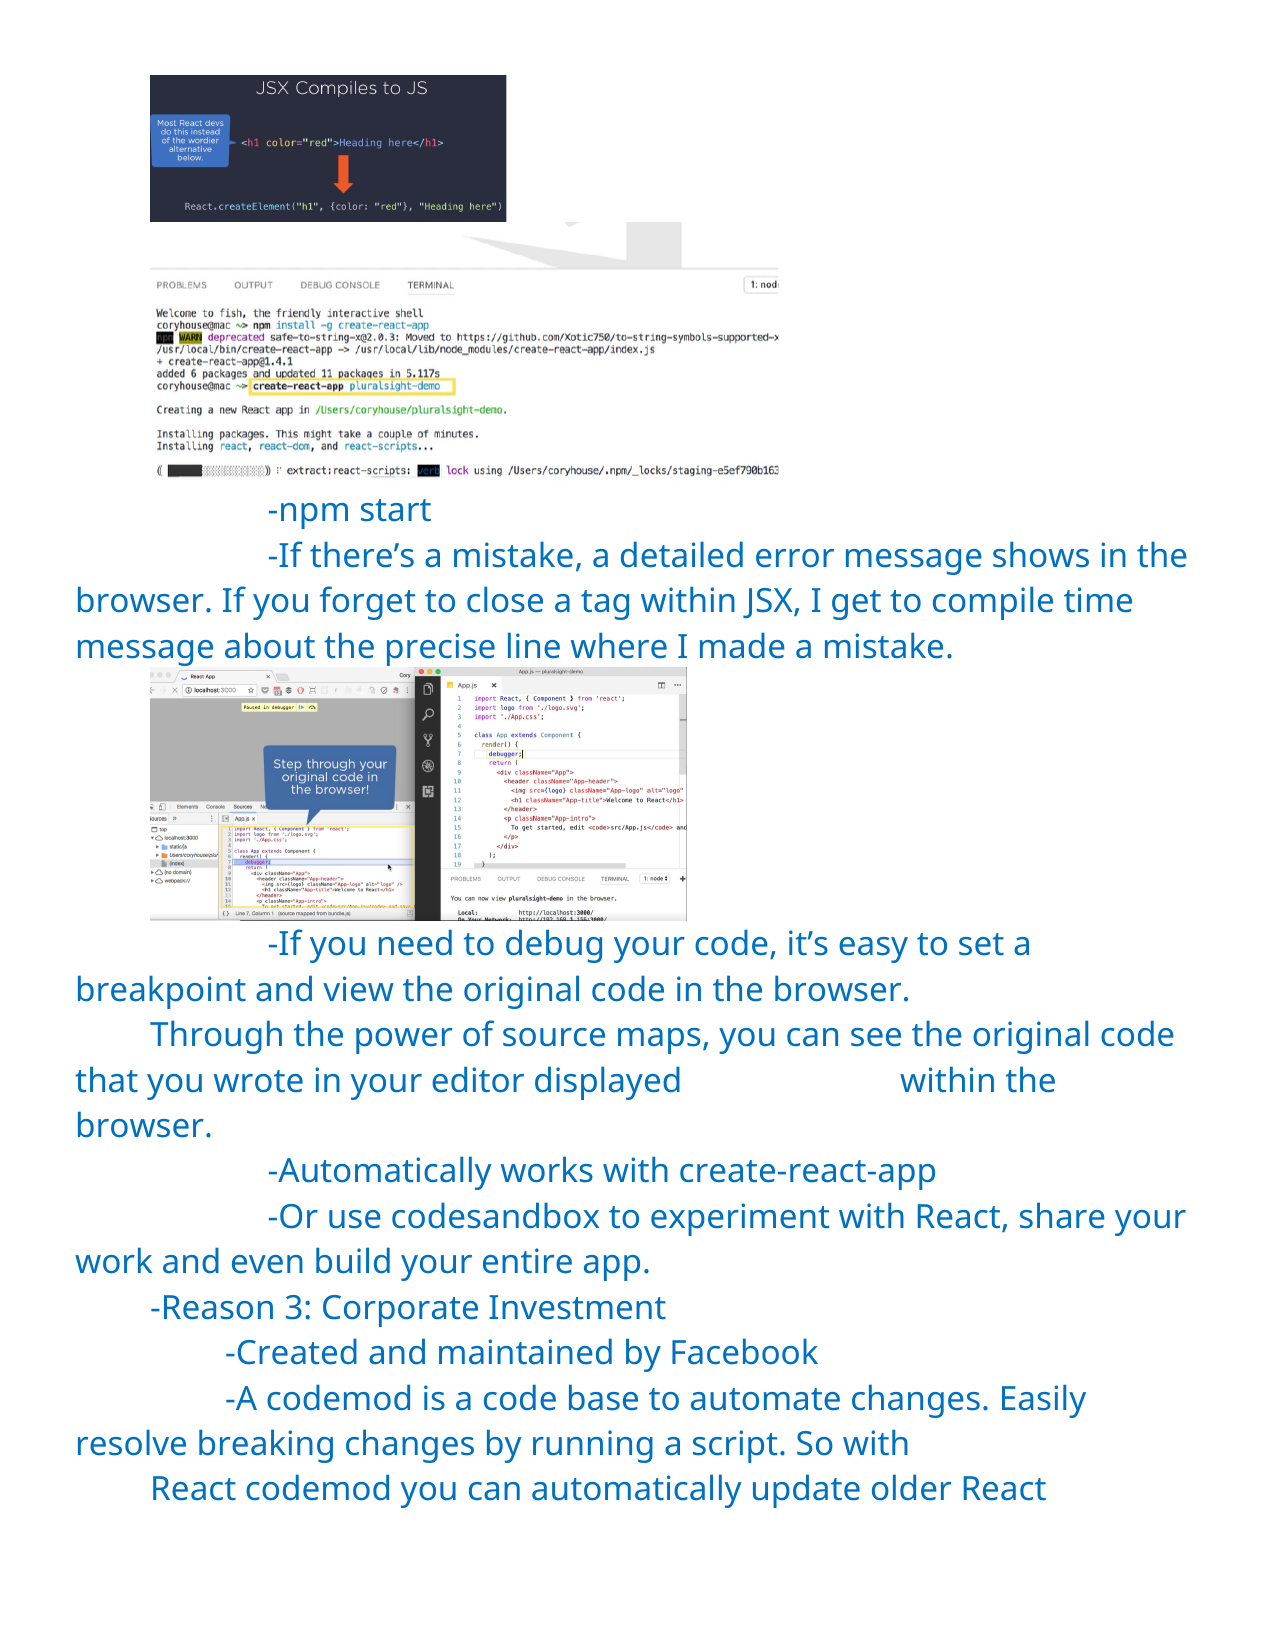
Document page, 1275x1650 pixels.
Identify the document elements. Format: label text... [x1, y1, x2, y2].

text -Reason 3: Corporate Investment [75, 1283, 1200, 1329]
text -Created and maintained by Facebook [75, 1329, 1200, 1374]
picture [150, 75, 779, 487]
text -npm start [75, 486, 1200, 532]
text -Automatically works with create-react-app [75, 1147, 1200, 1193]
text -Or use codesandbox to experiment with React, share your work and even build your entire app. [75, 1193, 1200, 1283]
text -If you need to debug your code, it’s easy to set a breakpoint and view the original code in the browser. Through the power of source maps, you can see the original code that you wrote in your editor displayed within the browser. [75, 920, 1200, 1147]
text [75, 1374, 1200, 1511]
picture [150, 667, 687, 921]
text -If there’s a mistake, a detailed error message shows in the browser. If you forget to close a tag within JSX, I get to compile time message about the precise line where I made a mistake. [75, 532, 1200, 668]
